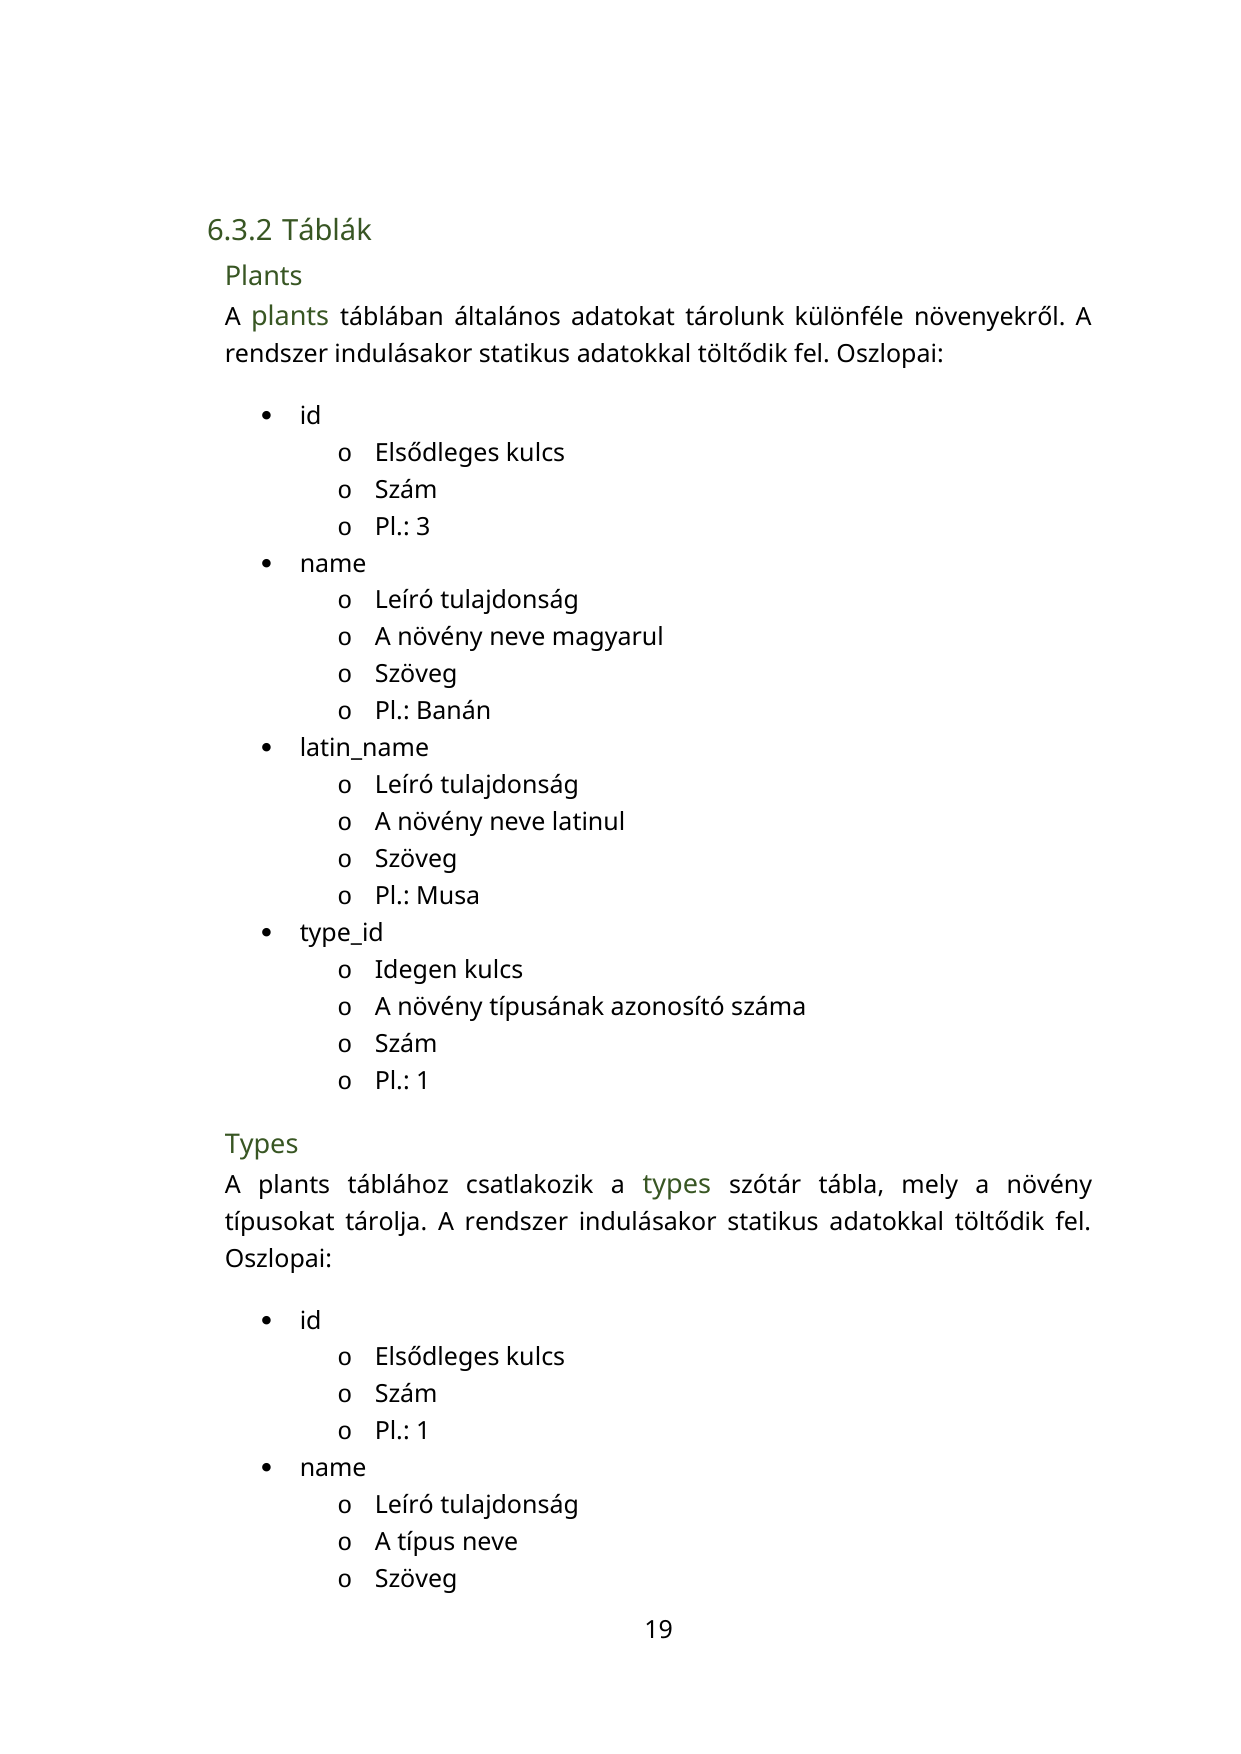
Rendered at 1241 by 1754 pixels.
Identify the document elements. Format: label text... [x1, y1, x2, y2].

list latin_name [262, 730, 1092, 764]
list A növény neve latinul [337, 804, 1092, 838]
list Szöveg [337, 656, 1092, 690]
subtitle Plants [224, 256, 1092, 293]
list id [262, 398, 1092, 432]
list A növény neve magyarul [337, 619, 1092, 653]
text A plants táblában általános adatokat tárolunk különféle növenyekről. A rendszer indulásakor statikus adatokkal töltődik fel. Oszlopai: [224, 296, 1092, 370]
text A plants táblához csatlakozik a types szótár tábla, mely a növény típusokat tárolja. A rendszer indulásakor statikus adatokkal töltődik fel. Oszlopai: [224, 1164, 1092, 1274]
list name [262, 545, 1092, 579]
list Idegen kulcs [337, 951, 1092, 986]
list Leíró tulajdonság [337, 1487, 1092, 1521]
list Szám [337, 471, 1092, 506]
list Pl.: 3 [337, 508, 1092, 543]
list type_id [262, 915, 1092, 949]
list A típus neve [337, 1524, 1092, 1558]
list Szám [337, 1025, 1092, 1060]
list A növény típusának azonosító száma [337, 988, 1092, 1023]
list Leíró tulajdonság [337, 767, 1092, 801]
list Leíró tulajdonság [337, 582, 1092, 616]
list Pl.: Musa [337, 878, 1092, 912]
list Szám [337, 1376, 1092, 1410]
list Szöveg [337, 841, 1092, 875]
list name [262, 1450, 1092, 1484]
list Pl.: Banán [337, 693, 1092, 727]
list Elsődleges kulcs [337, 1339, 1092, 1373]
list Pl.: 1 [337, 1413, 1092, 1447]
list Elsődleges kulcs [337, 434, 1092, 469]
subtitle Types [224, 1124, 1092, 1161]
list Pl.: 1 [337, 1062, 1092, 1097]
list Szöveg [337, 1561, 1092, 1595]
subtitle Táblák [207, 209, 1092, 249]
list id [262, 1302, 1092, 1336]
